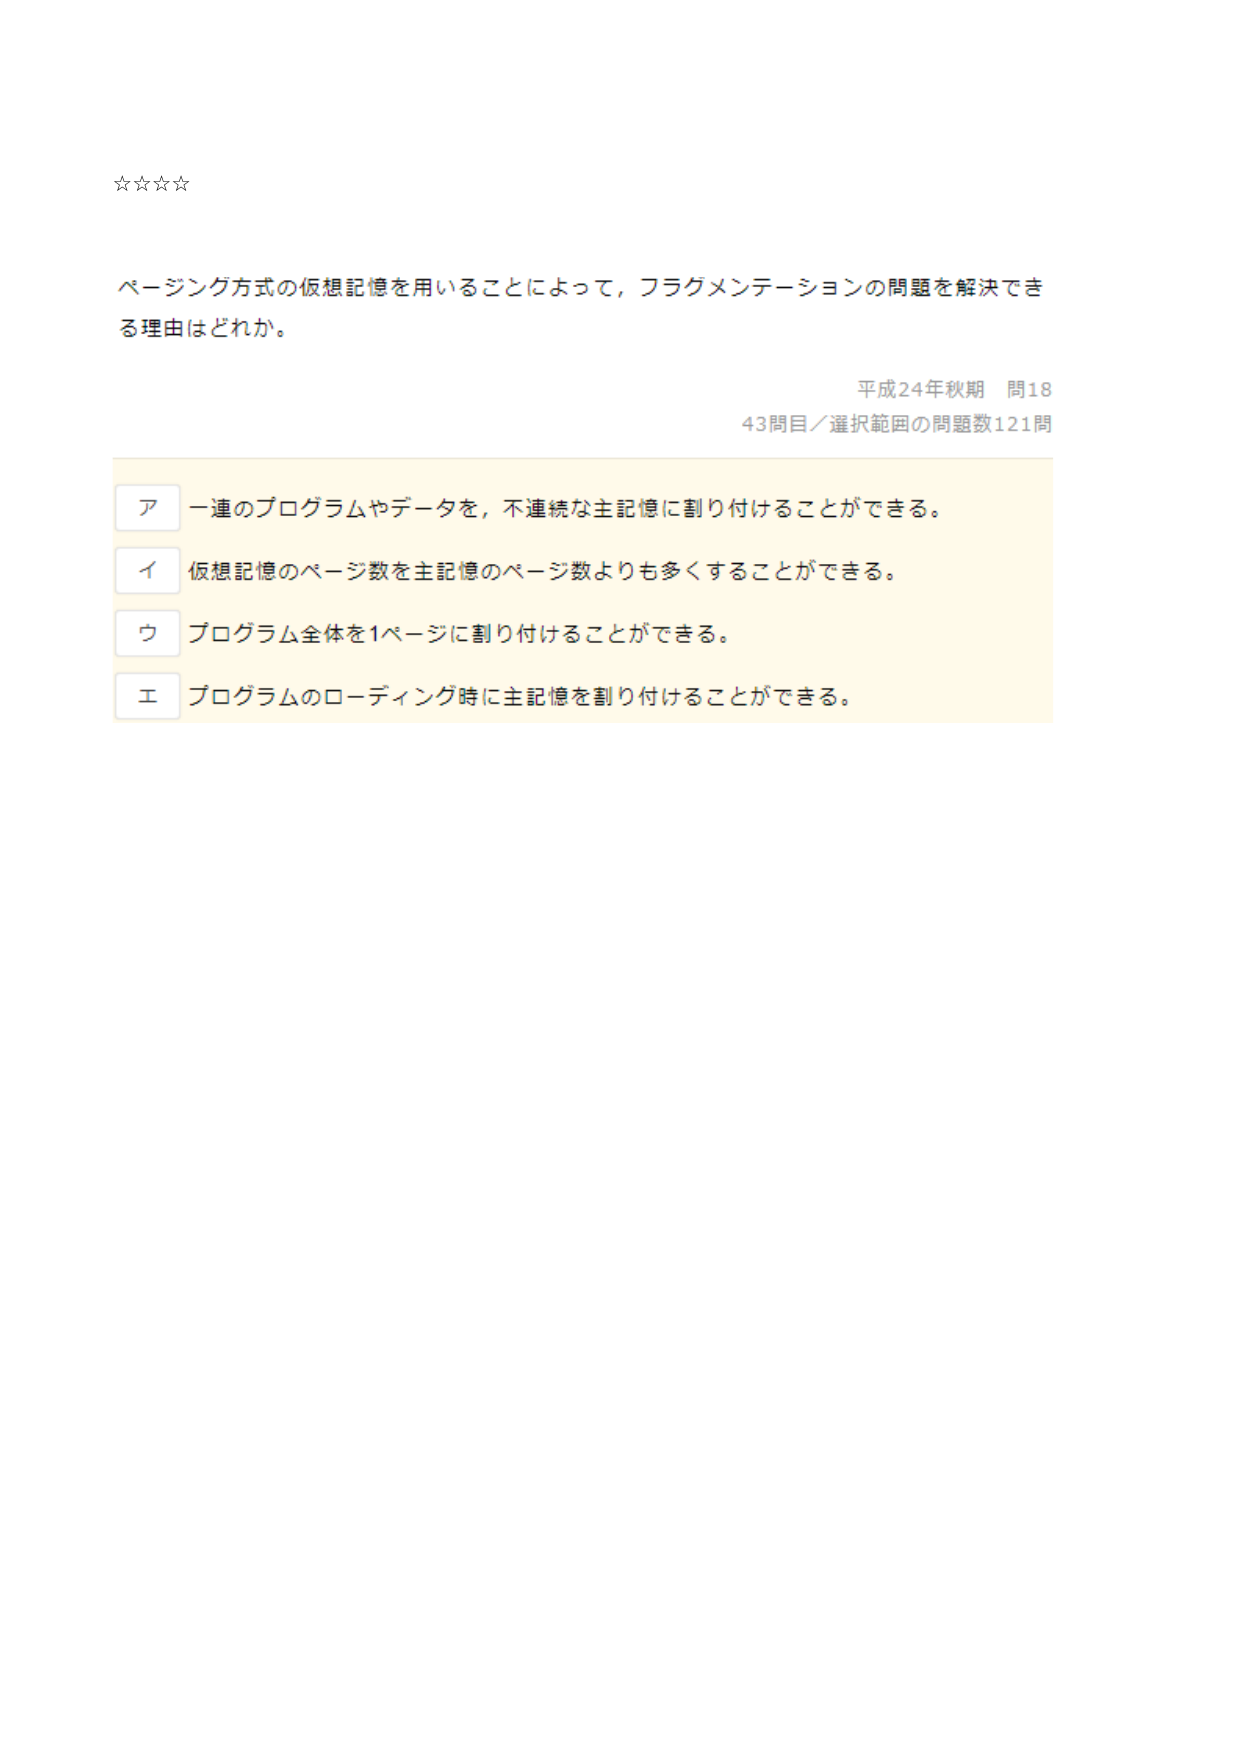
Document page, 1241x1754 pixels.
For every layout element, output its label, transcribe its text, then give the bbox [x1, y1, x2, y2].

picture [112, 277, 1054, 723]
text ☆☆☆☆ [112, 164, 1128, 202]
